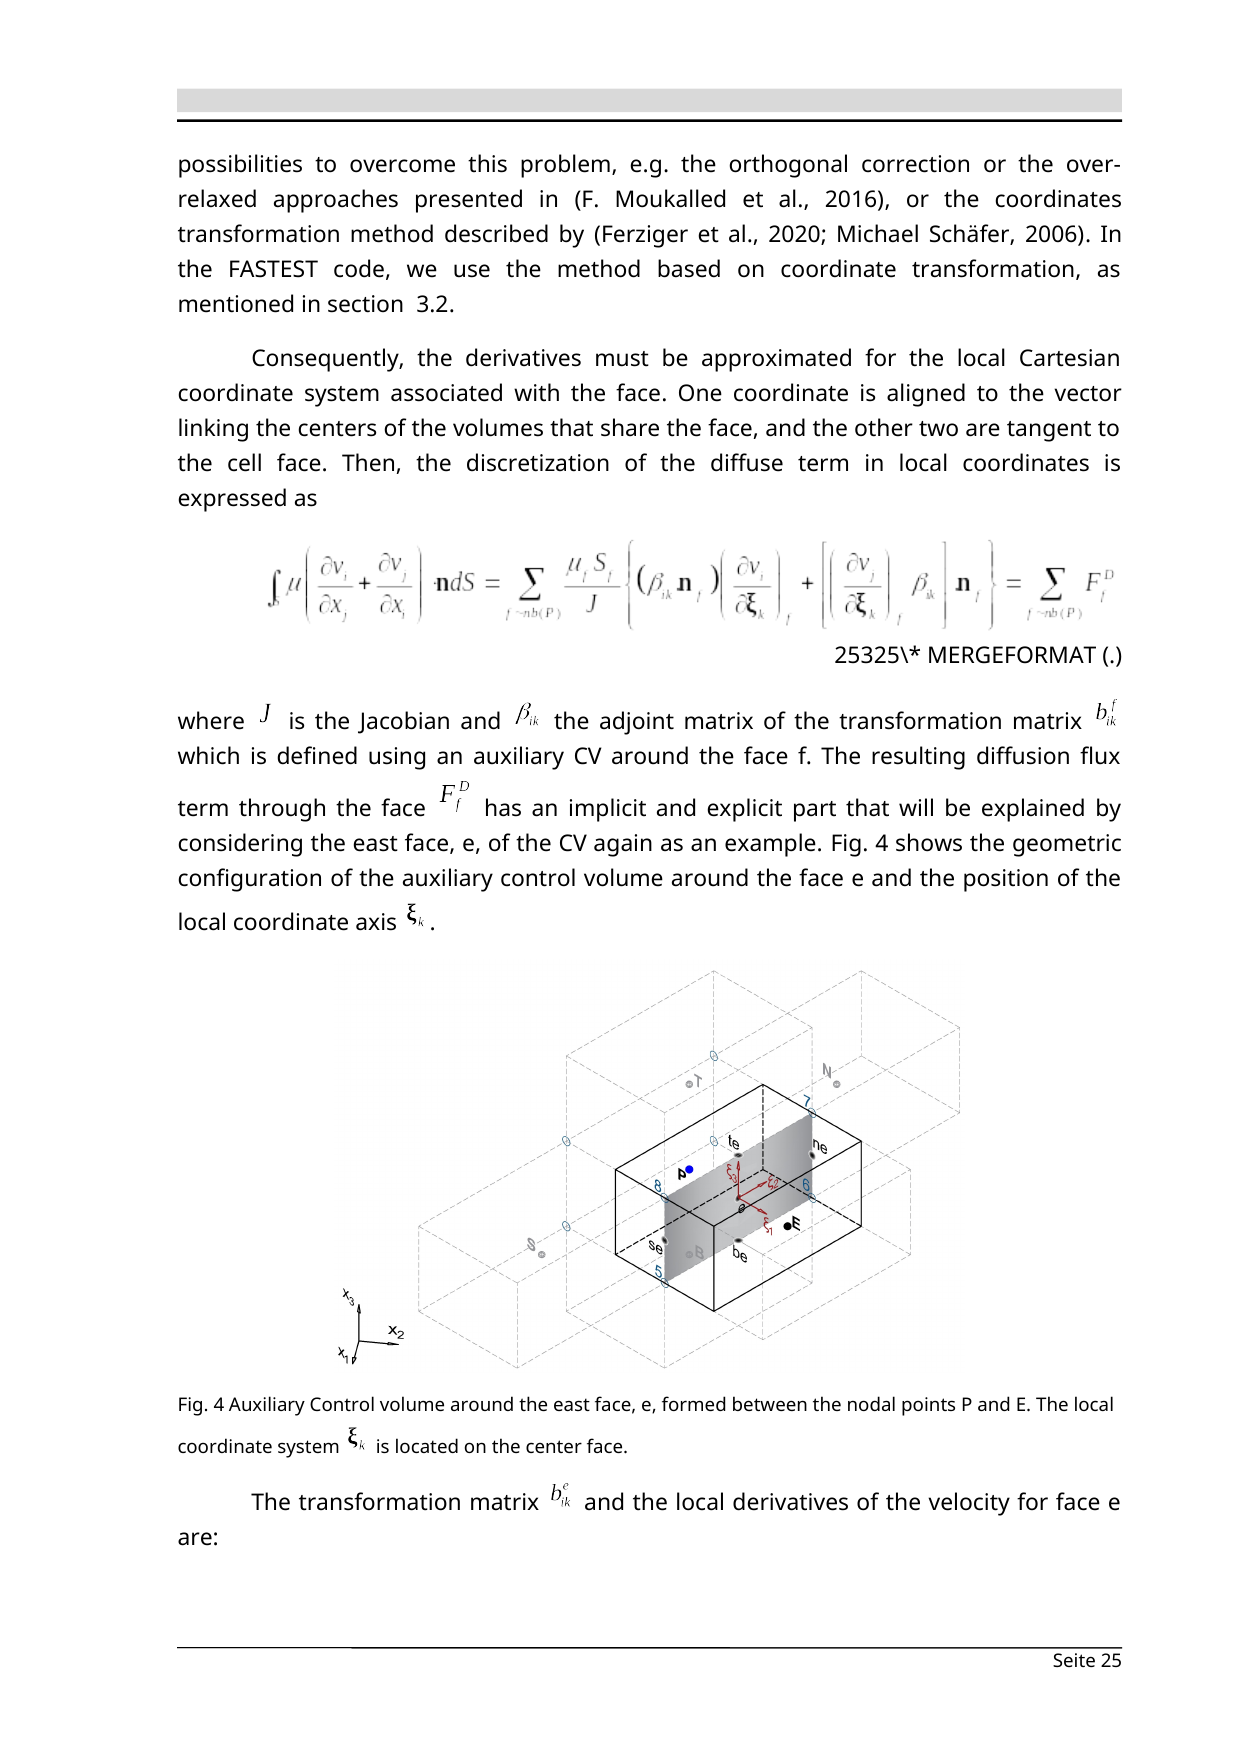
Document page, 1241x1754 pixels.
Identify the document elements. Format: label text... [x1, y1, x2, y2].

text where is the Jacobian and the adjoint matrix of the transformation matrix which is defined using an auxiliary CV around the face f. The resulting diffusion flux term through the face has an implicit and explicit part that will be explained by considering the east face, e, of the CV again as an example. Fig. 4 shows the geometric configuration of the auxiliary control volume around the face e and the position of the local coordinate axis . [177, 693, 1122, 937]
text The transformation matrix and the local derivatives of the velocity for face e are: [177, 1474, 1122, 1552]
text Consequently, the derivatives must be approximated for the local Cartesian coordinate system associated with the face. One coordinate is aligned to the vector linking the centers of the volumes that share the face, and the other two are tangent to the cell face. Then, the discretization of the diffuse term in local coordinates is expressed as [177, 341, 1122, 513]
text Fig. 4 Auxiliary Control volume around the east face, e, formed between the nodal points P and E. The local coordinate system is located on the center face. [177, 1392, 1122, 1459]
picture [333, 959, 966, 1373]
